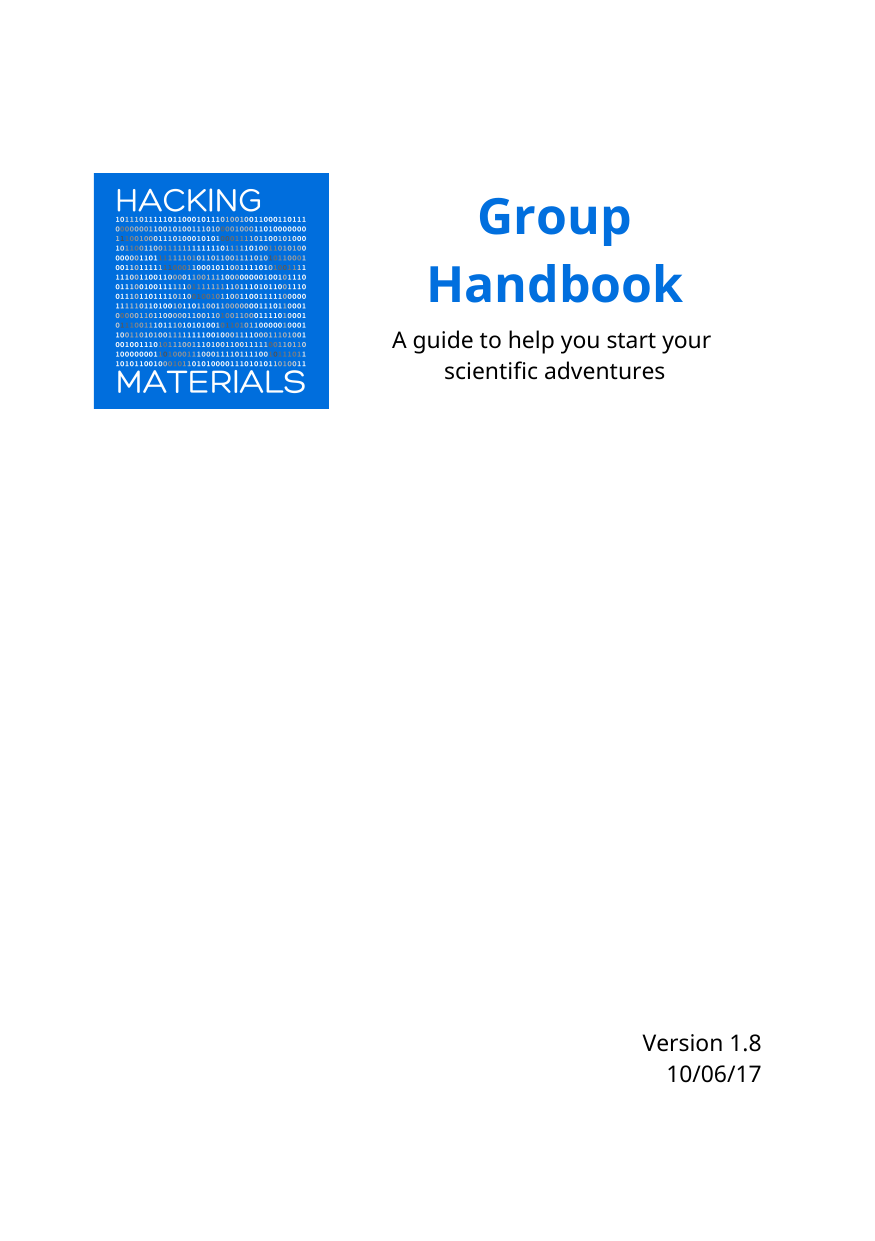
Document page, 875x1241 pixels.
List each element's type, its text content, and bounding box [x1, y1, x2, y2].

text A guide to help you start your scientific adventures [329, 324, 762, 386]
title Group Handbook [329, 181, 762, 317]
text Version 1.8 [112, 1027, 762, 1058]
picture [93, 173, 329, 409]
text 10/06/17 [112, 1058, 762, 1089]
